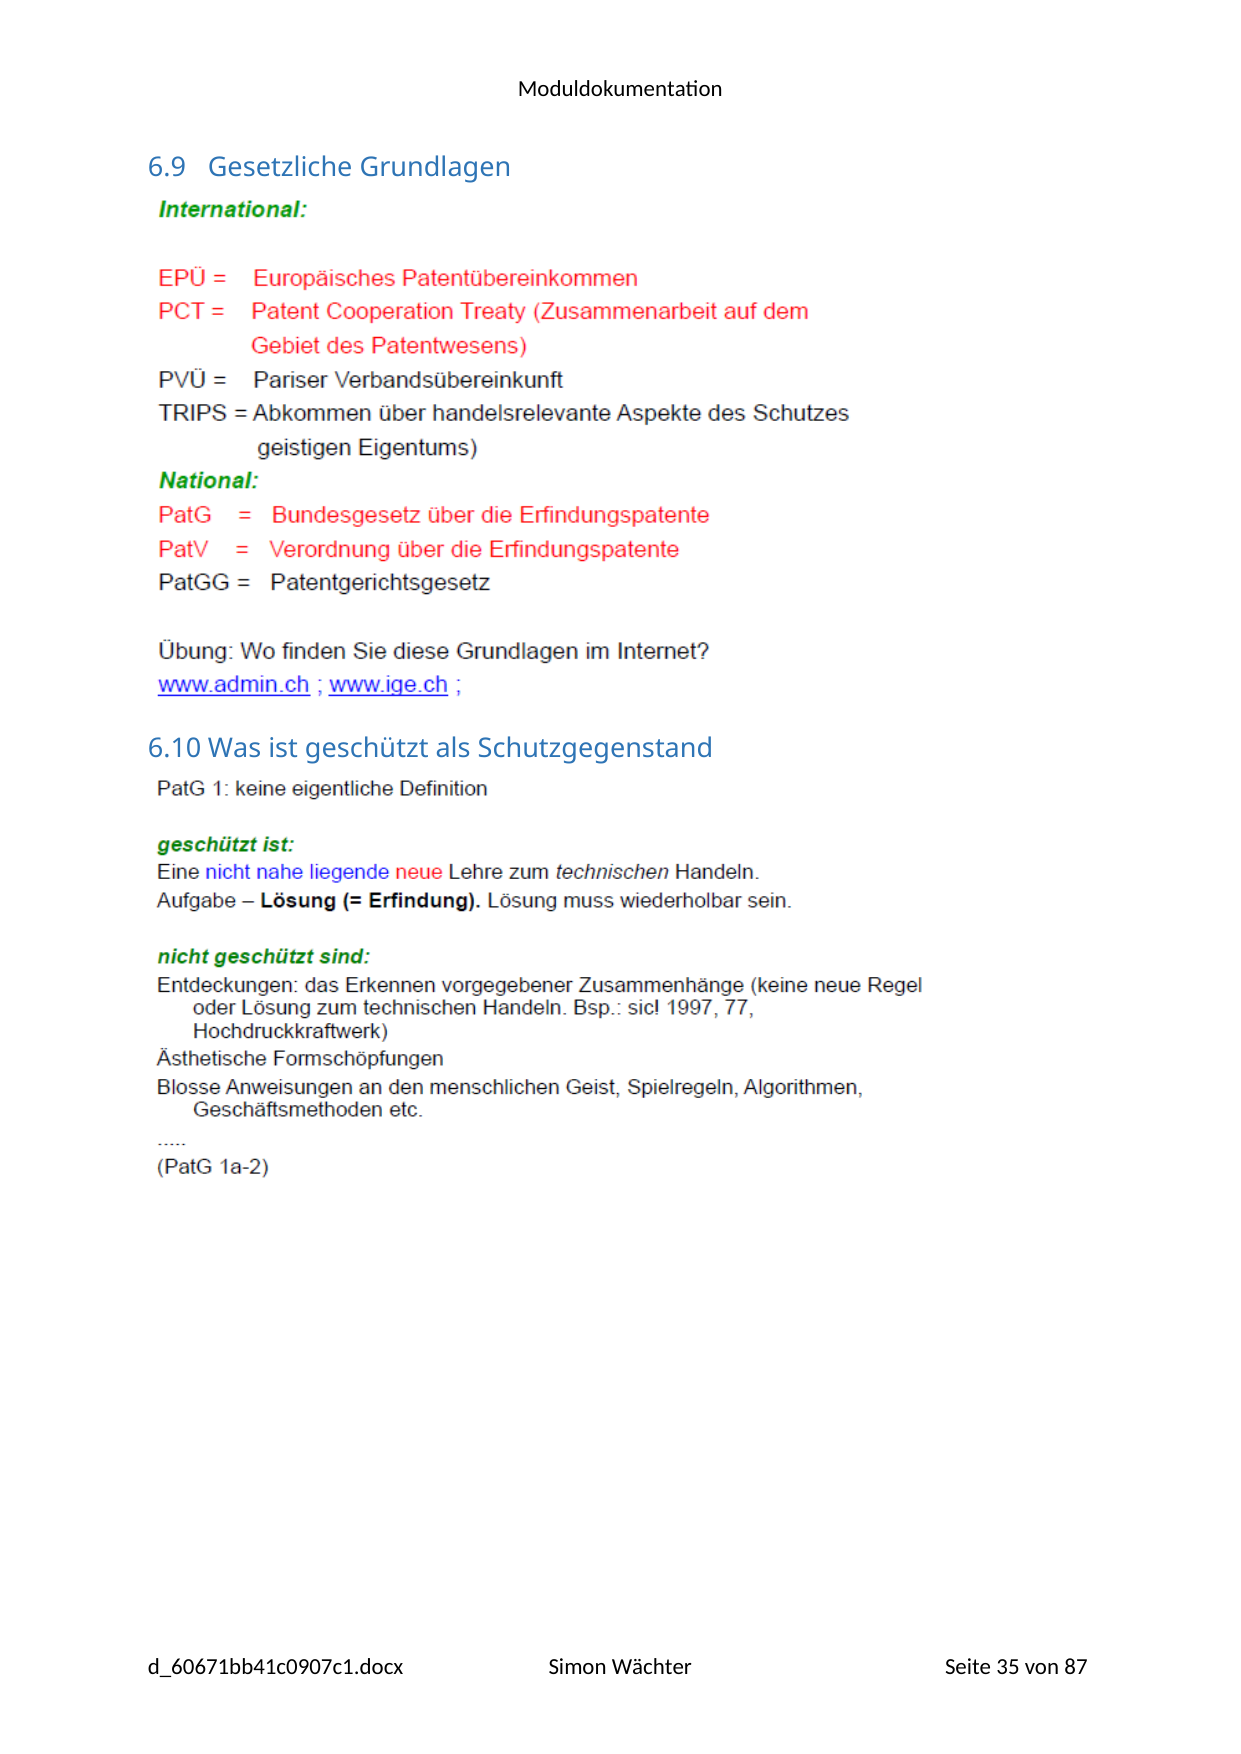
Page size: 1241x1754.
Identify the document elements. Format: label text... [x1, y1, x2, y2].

picture [147, 187, 864, 710]
subtitle Gesetzliche Grundlagen [148, 148, 1093, 184]
picture [147, 767, 939, 1190]
subtitle Was ist geschützt als Schutzgegenstand [148, 728, 1093, 765]
